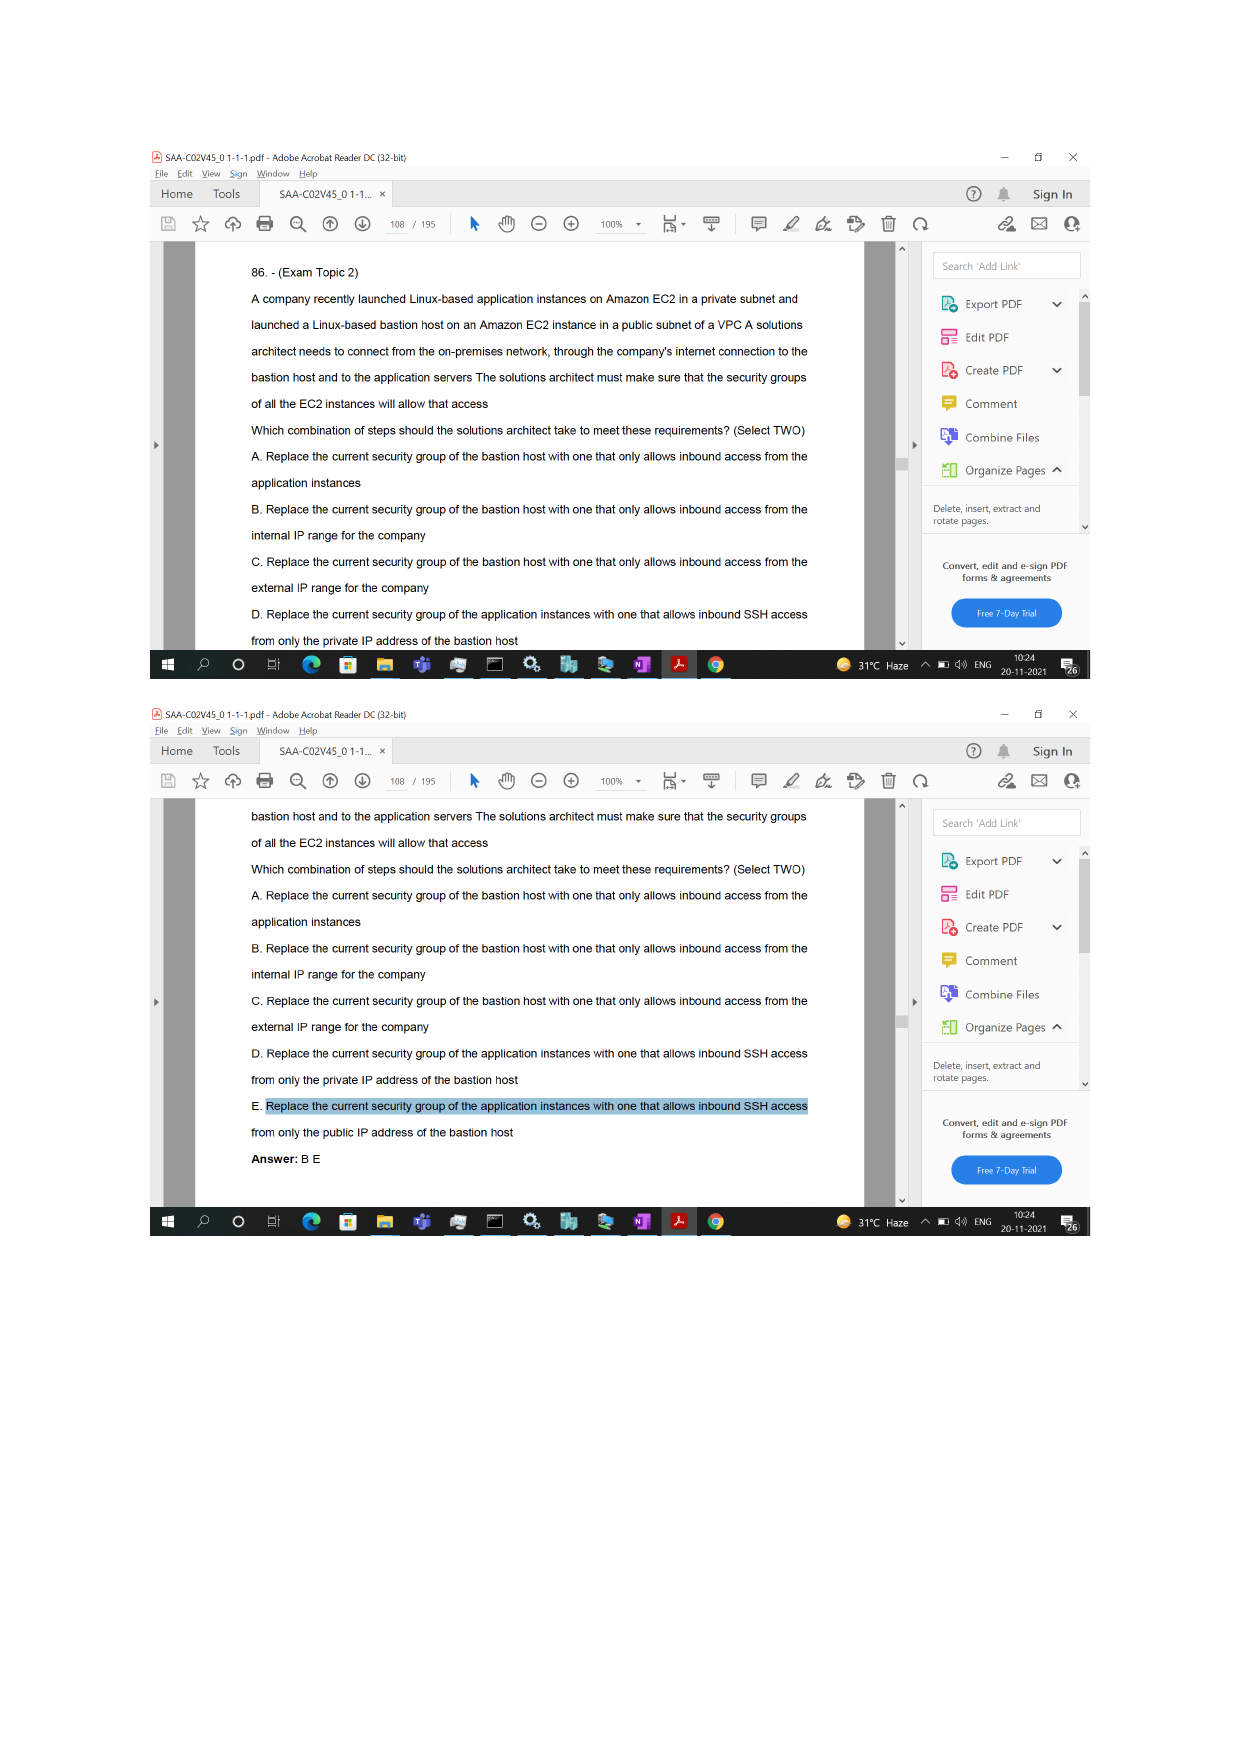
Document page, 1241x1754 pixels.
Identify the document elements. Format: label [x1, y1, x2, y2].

picture [150, 150, 1091, 679]
picture [150, 706, 1091, 1236]
